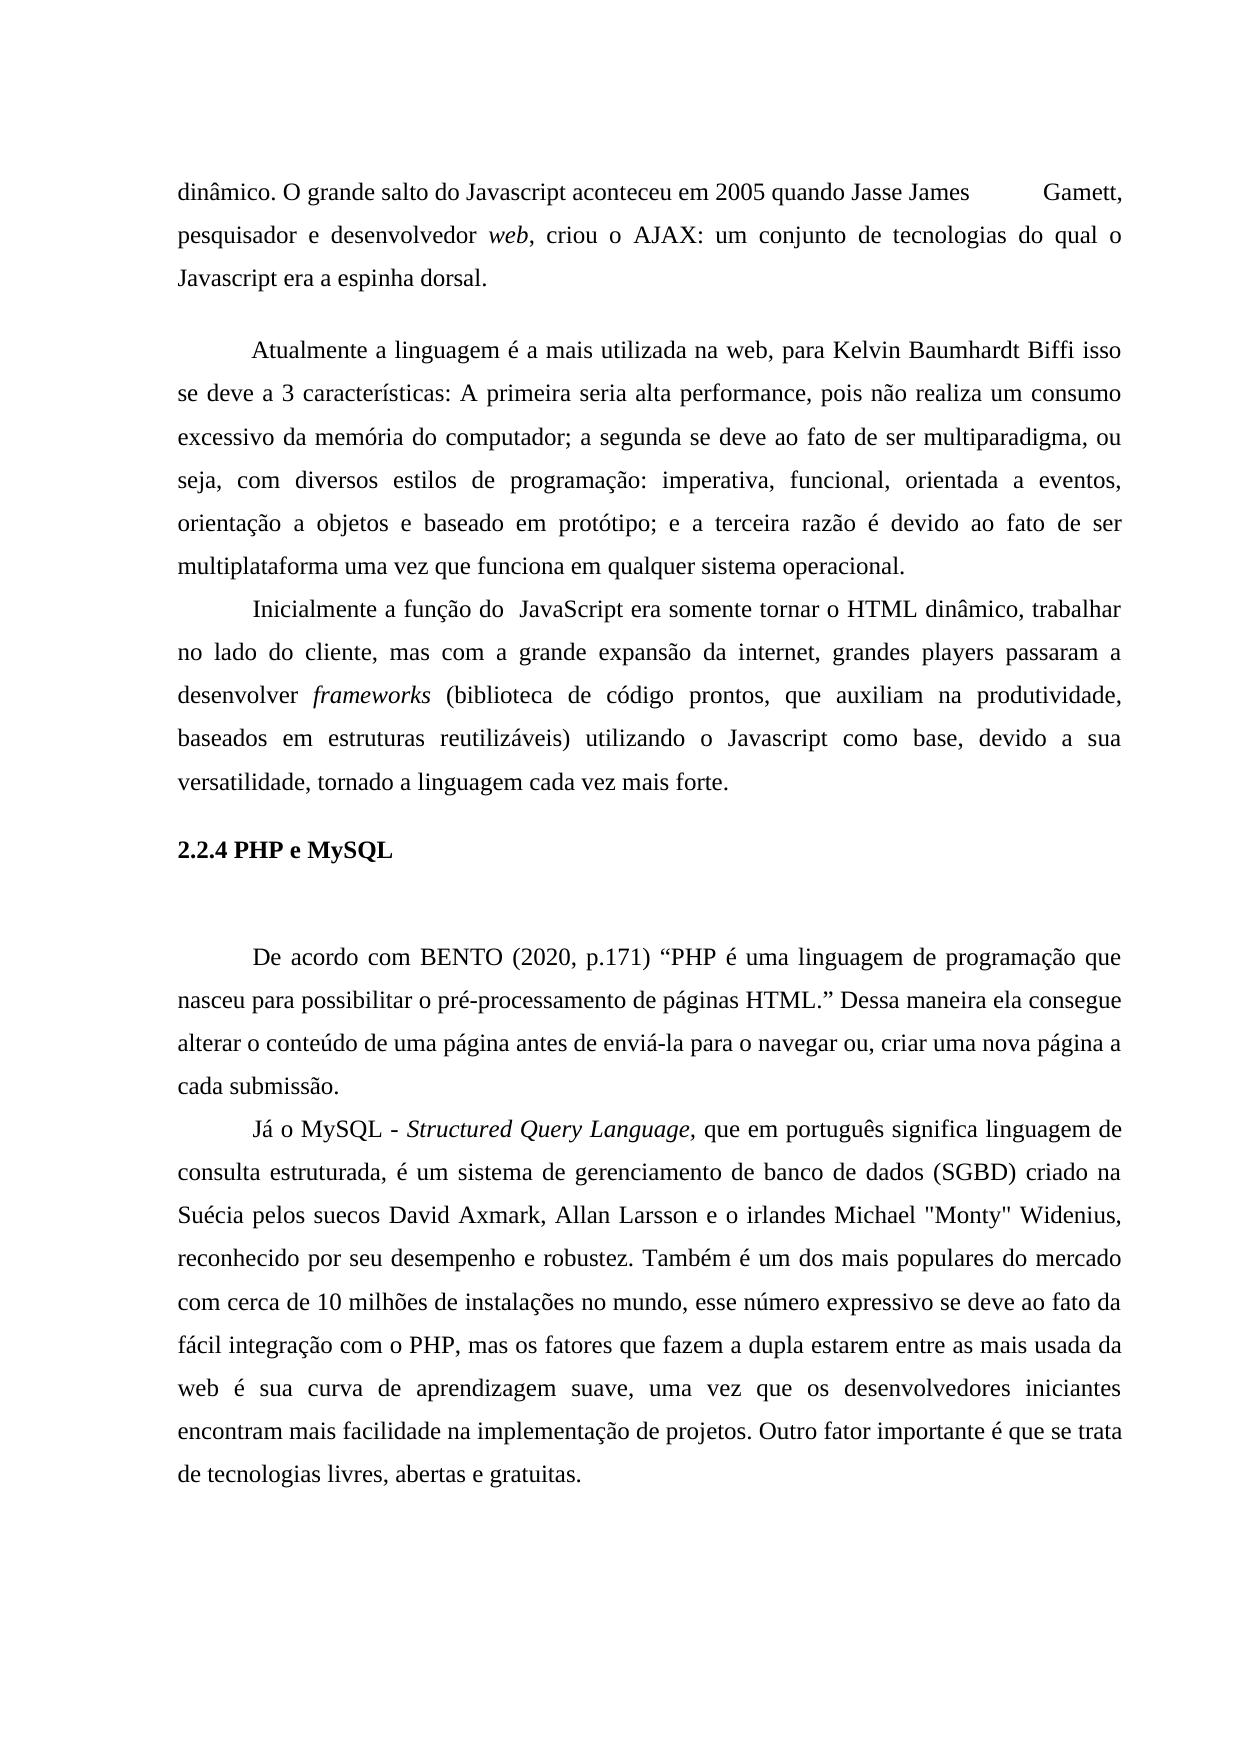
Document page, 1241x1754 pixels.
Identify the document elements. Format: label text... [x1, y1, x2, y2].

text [177, 177, 1123, 292]
text De acordo com BENTO (2020, p.171) “PHP é uma linguagem de programação que nasceu para possibilitar o pré-processamento de páginas HTML.” Dessa maneira ela consegue alterar o conteúdo de uma página antes de enviá-la para o navegar ou, criar uma nova página a cada submissão. [177, 942, 1123, 1100]
subtitle 2.2.4 PHP e MySQL [177, 835, 1123, 863]
text Atualmente a linguagem é a mais utilizada na web, para Kelvin Baumhardt Biffi isso se deve a 3 características: A primeira seria alta performance, pois não realiza um consumo excessivo da memória do computador; a segunda se deve ao fato de ser multiparadigma, ou seja, com diversos estilos de programação: imperativa, funcional, orientada a eventos, orientação a objetos e baseado em protótipo; e a terceira razão é devido ao fato de ser multiplataforma uma vez que funciona em qualquer sistema operacional. [177, 335, 1123, 580]
text Inicialmente a função do JavaScript era somente tornar o HTML dinâmico, trabalhar no lado do cliente, mas com a grande expansão da internet, grandes players passaram a desenvolver frameworks (biblioteca de código prontos, que auxiliam na produtividade, baseados em estruturas reutilizáveis) utilizando o Javascript como base, devido a sua versatilidade, tornado a linguagem cada vez mais forte. [177, 594, 1123, 795]
text Já o MySQL - Structured Query Language, que em português significa linguagem de consulta estruturada, é um sistema de gerenciamento de banco de dados (SGBD) criado na Suécia pelos suecos David Axmark, Allan Larsson e o irlandes Michael "Monty" Widenius, reconhecido por seu desempenho e robustez. Também é um dos mais populares do mercado com cerca de 10 milhões de instalações no mundo, esse número expressivo se deve ao fato da fácil integração com o PHP, mas os fatores que fazem a dupla estarem entre as mais usada da web é sua curva de aprendizagem suave, uma vez que os desenvolvedores iniciantes encontram mais facilidade na implementação de projetos. Outro fator importante é que se trata de tecnologias livres, abertas e gratuitas. [177, 1114, 1123, 1488]
